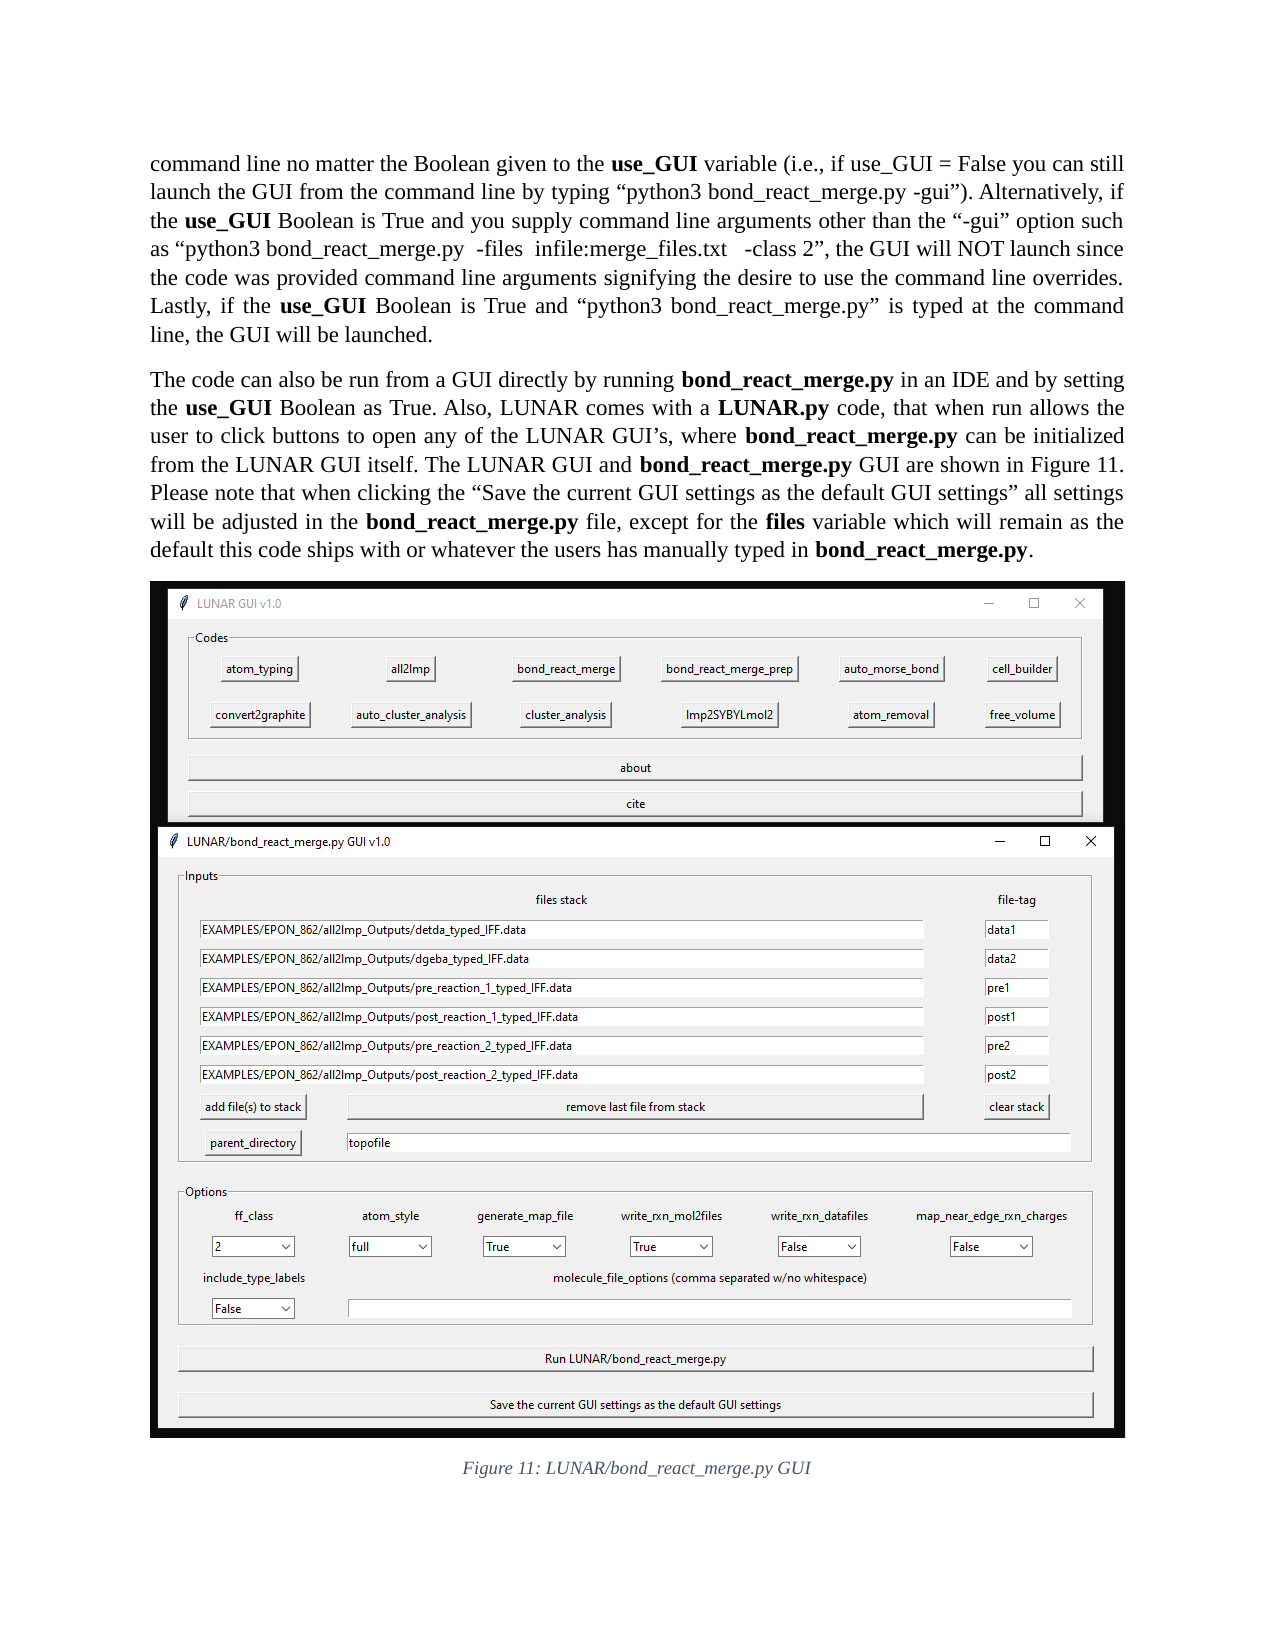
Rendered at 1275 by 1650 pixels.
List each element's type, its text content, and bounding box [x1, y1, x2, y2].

text Figure 11: LUNAR/bond_react_merge.py GUI [150, 1457, 1125, 1478]
picture [150, 581, 1125, 1438]
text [150, 150, 1125, 347]
text The code can also be run from a GUI directly by running bond_react_merge.py in an IDE and by setting the use_GUI Boolean as True. Also, LUNAR comes with a LUNAR.py code, that when run allows the user to click buttons to open any of the LUNAR GUI’s, where bond_react_merge.py can be initialized from the LUNAR GUI itself. The LUNAR GUI and bond_react_merge.py GUI are shown in Figure 11. Please note that when clicking the “Save the current GUI settings as the default GUI settings” all settings will be adjusted in the bond_react_merge.py file, except for the files variable which will remain as the default this code ships with or whatever the users has manually typed in bond_react_merge.py. [150, 366, 1125, 563]
